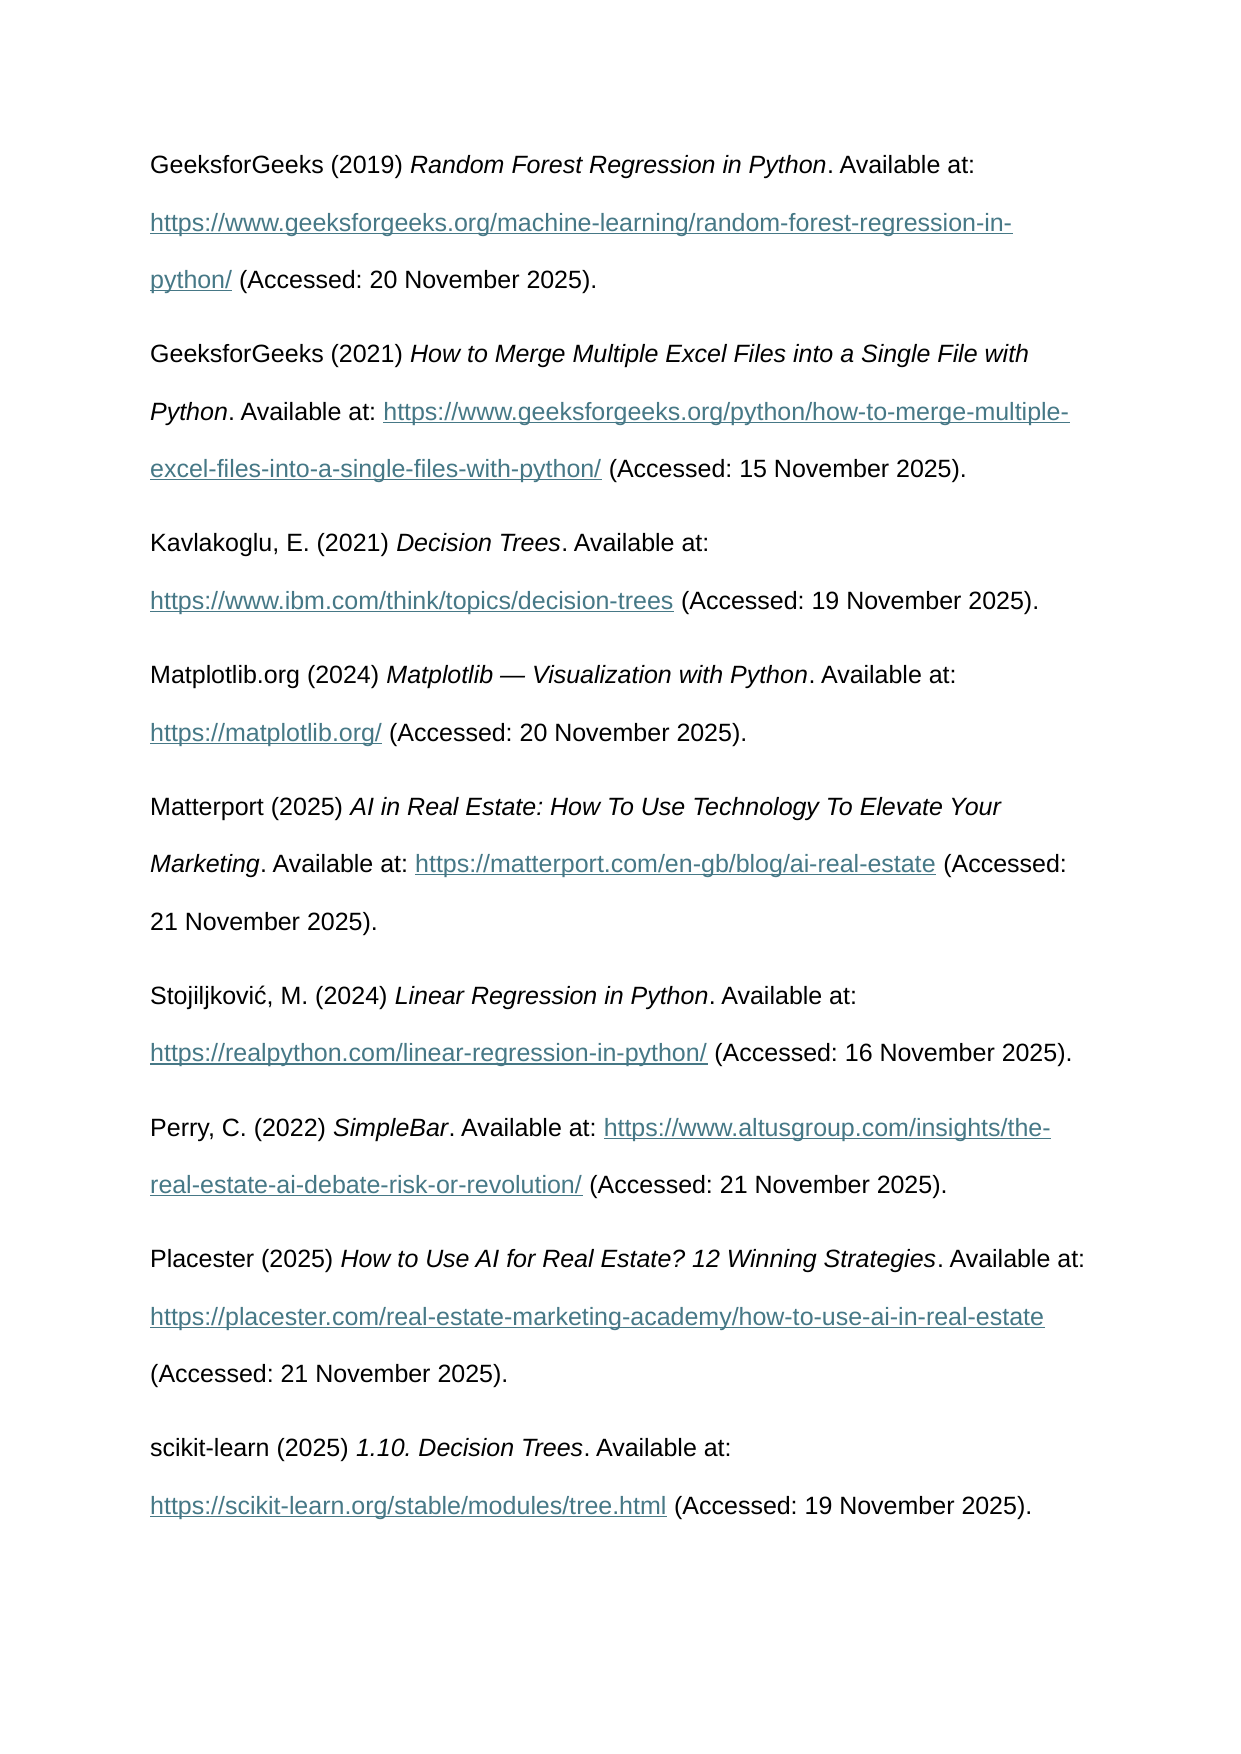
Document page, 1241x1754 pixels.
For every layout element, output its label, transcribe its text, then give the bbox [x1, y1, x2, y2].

text Stojiljković, M. (2024) Linear Regression in Python. Available at: https://realpython.com/linear-regression-in-python/ (Accessed: 16 November 2025). [150, 981, 1090, 1067]
text scikit-learn (2025) 1.10. Decision Trees. Available at: https://scikit-learn.org/stable/modules/tree.html (Accessed: 19 November 2025). [150, 1433, 1090, 1519]
text GeeksforGeeks (2019) Random Forest Regression in Python. Available at: https://www.geeksforgeeks.org/machine-learning/random-forest-regression-in-python/ (Accessed: 20 November 2025). [150, 150, 1090, 294]
text Matterport (2025) AI in Real Estate: How To Use Technology To Elevate Your Marketing. Available at: https://matterport.com/en-gb/blog/ai-real-estate (Accessed: 21 November 2025). [150, 792, 1090, 935]
text Matplotlib.org (2024) Matplotlib — Visualization with Python. Available at: https://matplotlib.org/ (Accessed: 20 November 2025). [150, 660, 1090, 746]
text Placester (2025) How to Use AI for Real Estate? 12 Winning Strategies. Available at: https://placester.com/real-estate-marketing-academy/how-to-use-ai-in-real-estate (Accessed: 21 November 2025). [150, 1244, 1090, 1388]
text Kavlakoglu, E. (2021) Decision Trees. Available at: https://www.ibm.com/think/topics/decision-trees (Accessed: 19 November 2025). [150, 528, 1090, 614]
text GeeksforGeeks (2021) How to Merge Multiple Excel Files into a Single File with Python. Available at: https://www.geeksforgeeks.org/python/how-to-merge-multiple-excel-files-into-a-single-files-with-python/ (Accessed: 15 November 2025). [150, 339, 1090, 483]
text Perry, C. (2022) SimpleBar. Available at: https://www.altusgroup.com/insights/the-real-estate-ai-debate-risk-or-revolution/ (Accessed: 21 November 2025). [150, 1112, 1090, 1199]
